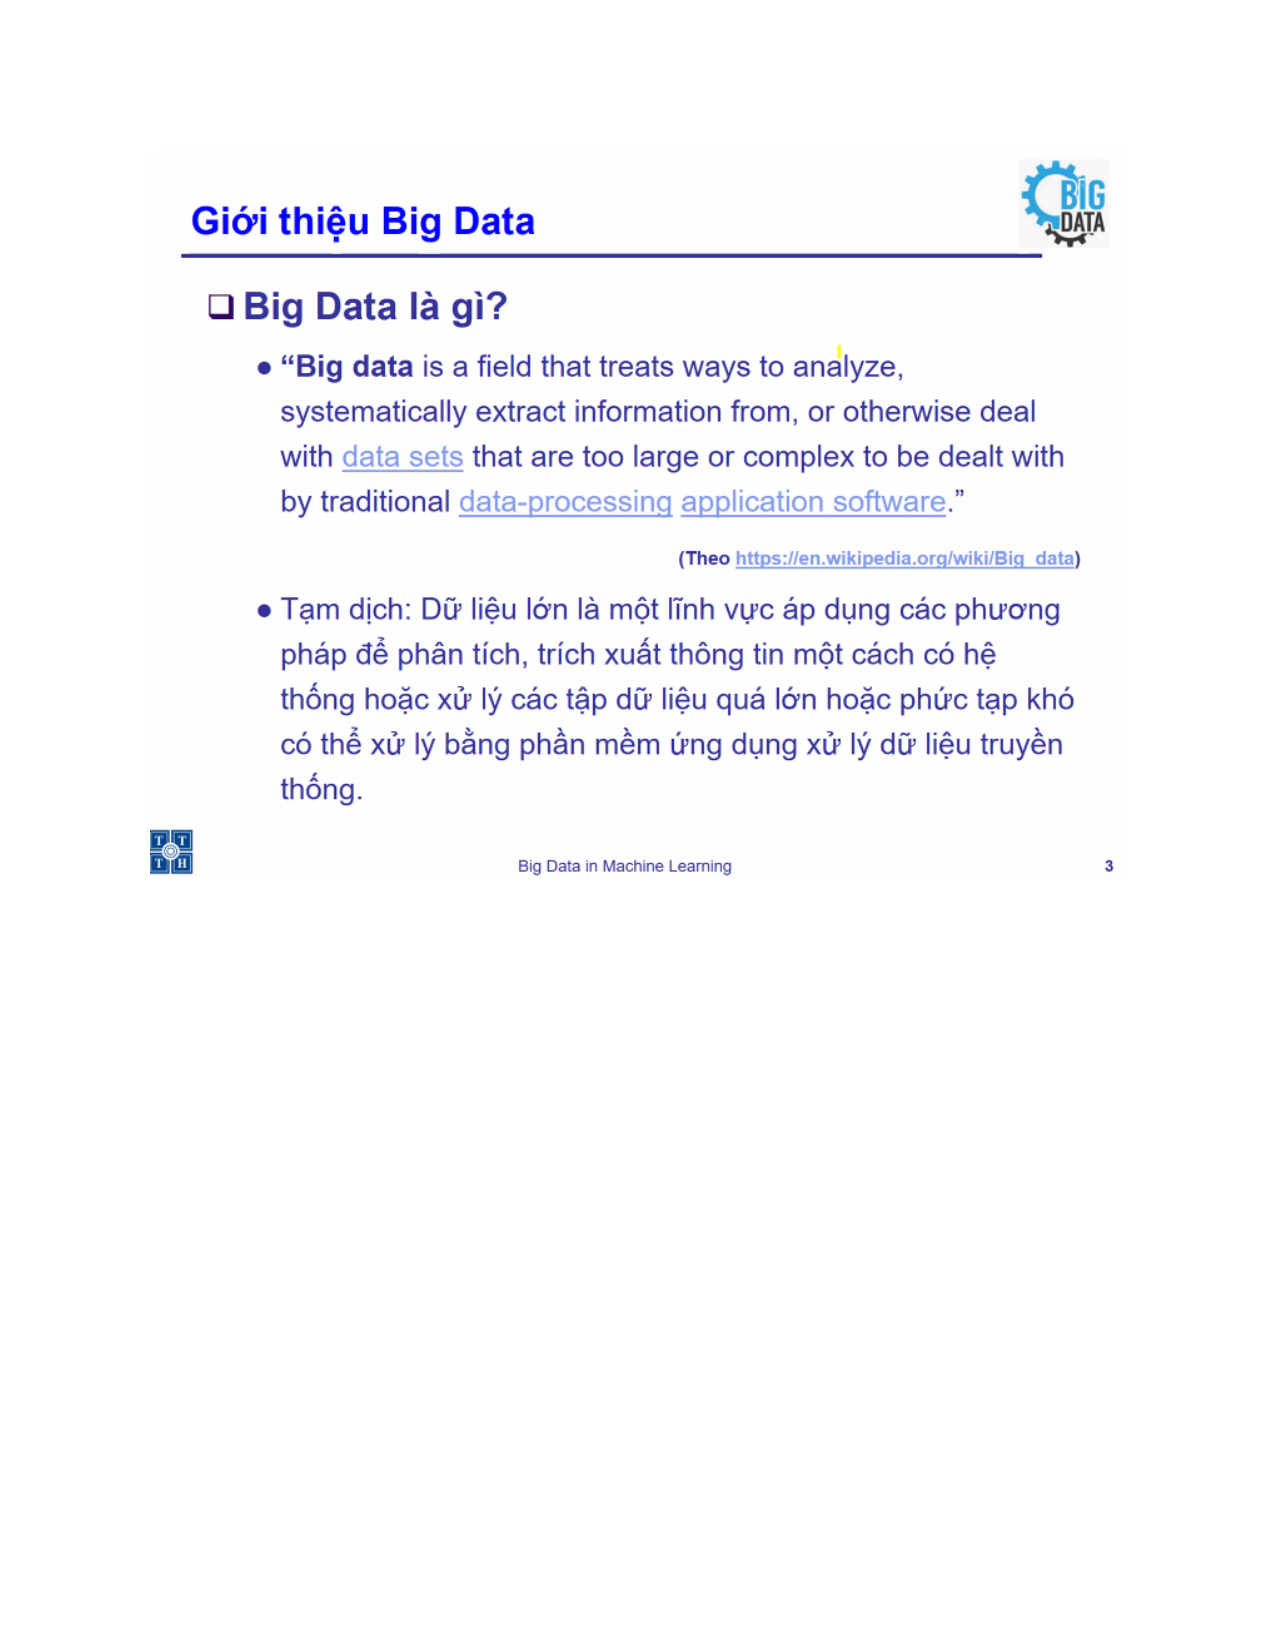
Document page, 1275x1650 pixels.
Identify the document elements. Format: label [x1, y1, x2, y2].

picture [150, 150, 1125, 878]
